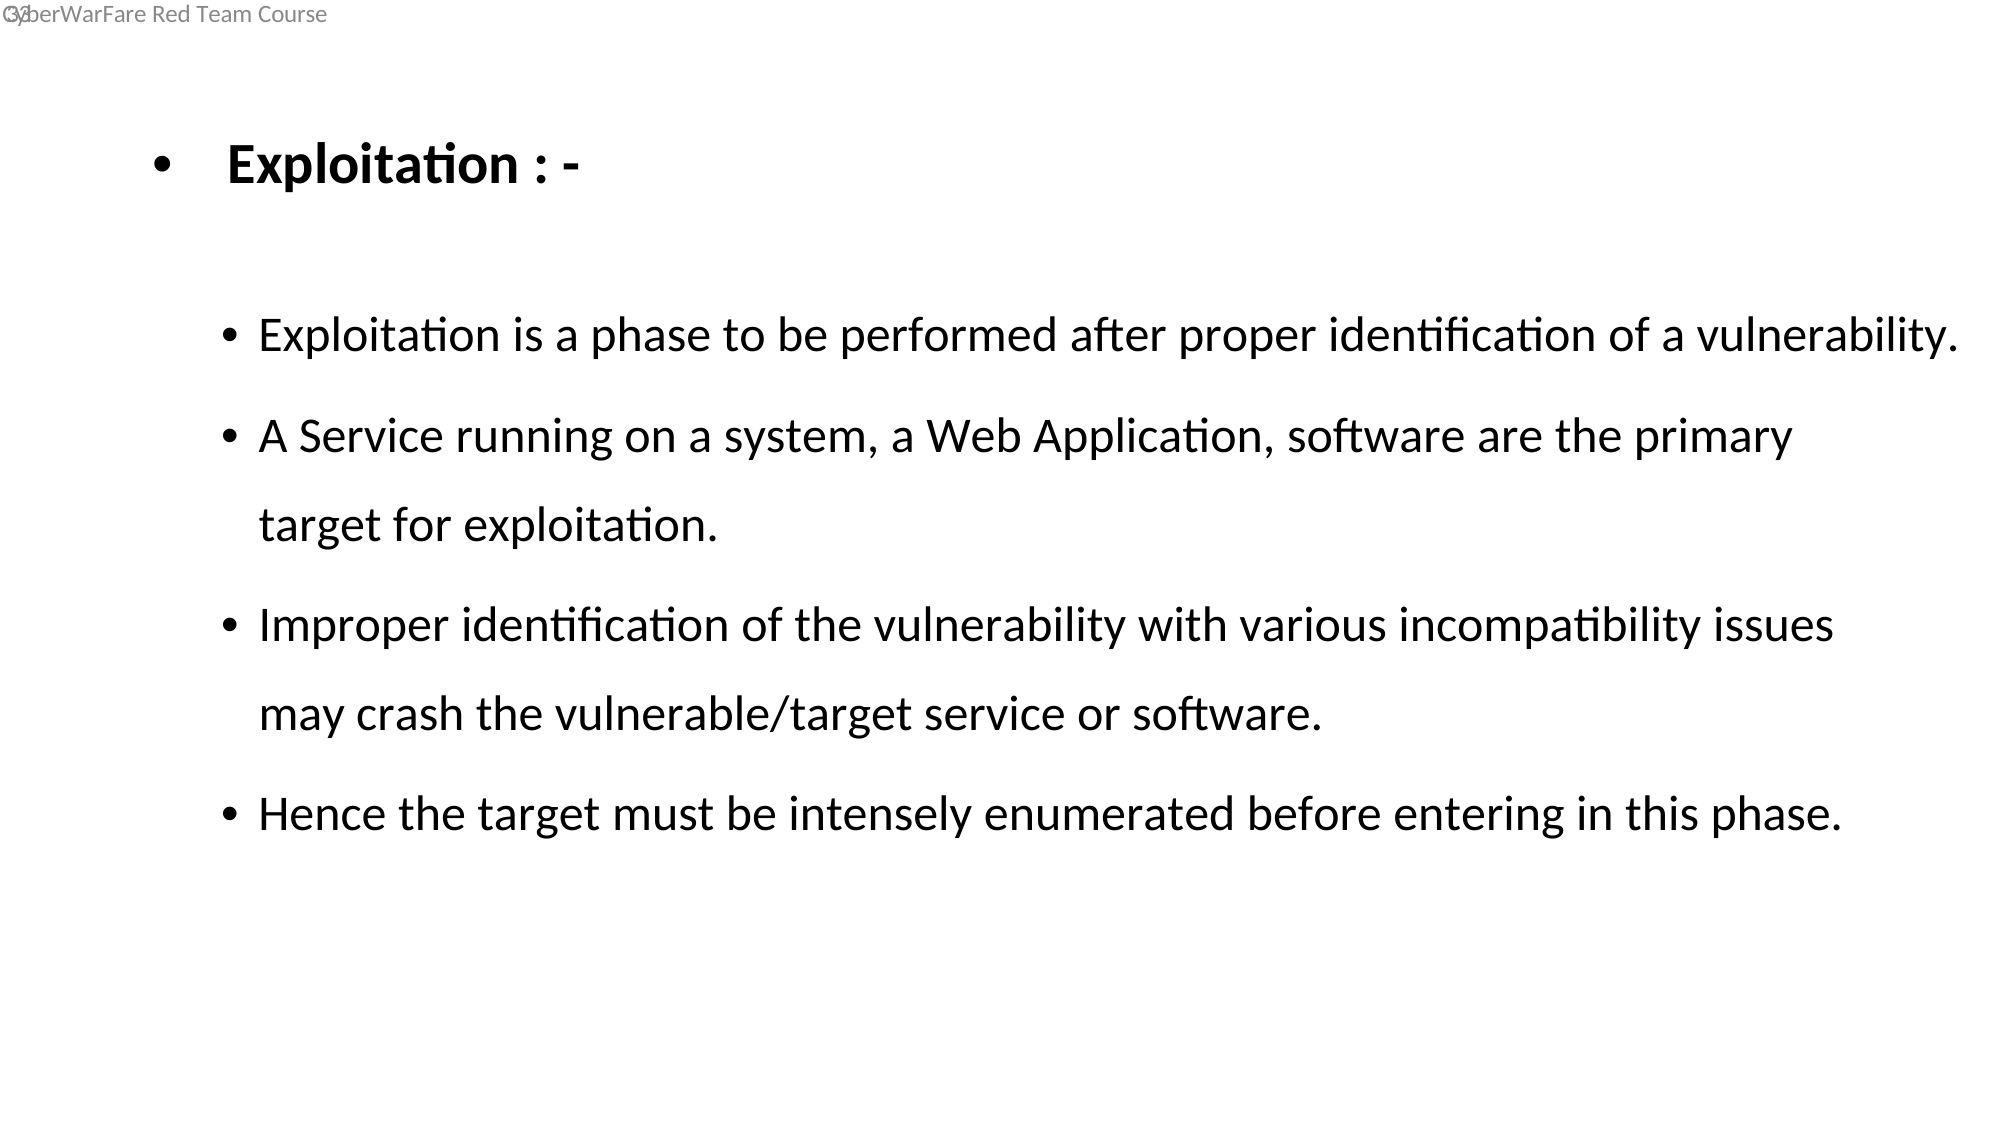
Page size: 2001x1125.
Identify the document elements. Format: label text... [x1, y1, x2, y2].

list Improper identification of the vulnerability with various incompatibility issues may crash the vulnerable/target service or software. [221, 592, 1926, 743]
list Exploitation is a phase to be performed after proper identification of a vulnerability. [221, 303, 2000, 364]
list A Service running on a system, a Web Application, software are the primary target for exploitation. [221, 404, 1920, 554]
list Hence the target must be intensely enumerated before entering in this phase. [221, 782, 2000, 843]
subtitle Exploitation : - [152, 127, 2000, 198]
